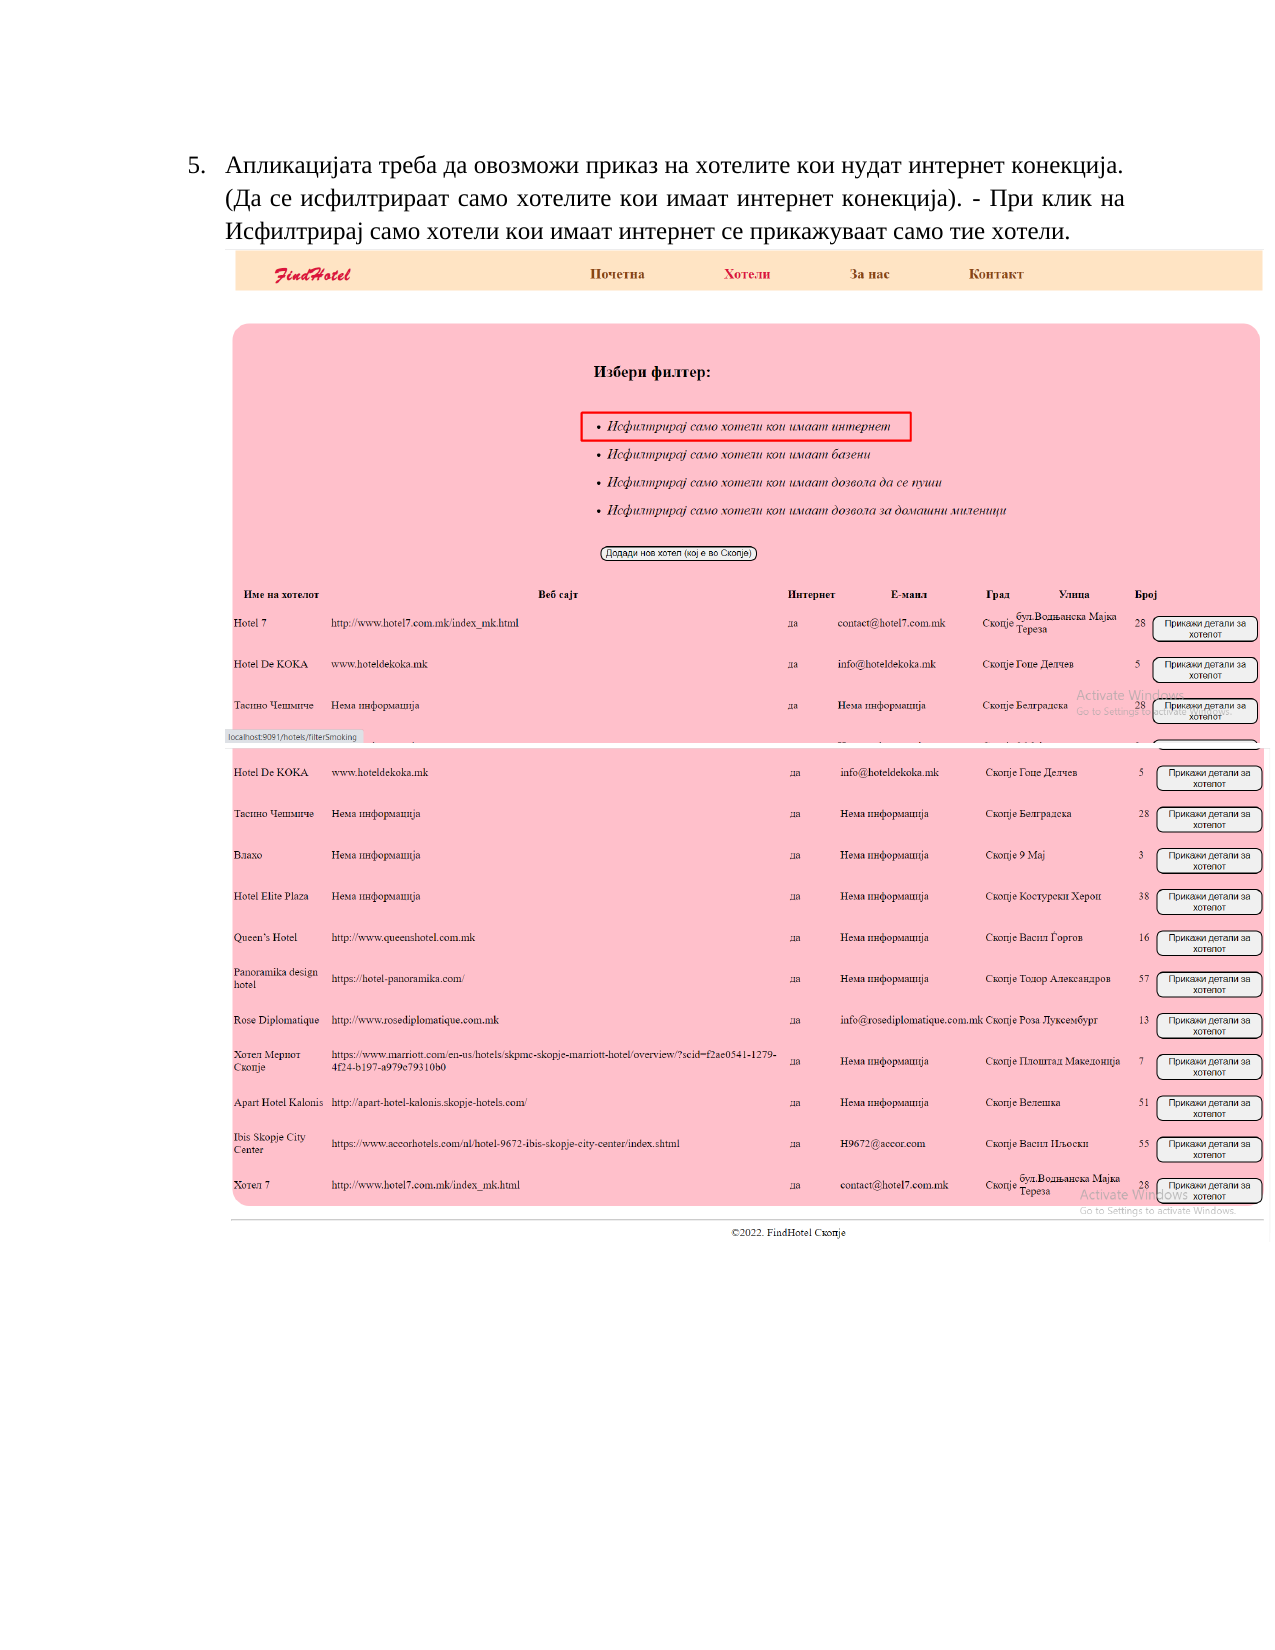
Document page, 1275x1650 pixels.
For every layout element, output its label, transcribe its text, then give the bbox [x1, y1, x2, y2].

picture [225, 747, 1271, 1242]
picture [225, 249, 1264, 743]
list Апликацијата треба да овозможи приказ на хотелите кои нудат интернет конекција.(Да се исфилтрираат само хотелите кои имаат интернет конекција). - При клик на Исфилтрирај само хотели кои имаат интернет се прикажуваат само тие хотели. [187, 150, 1125, 245]
